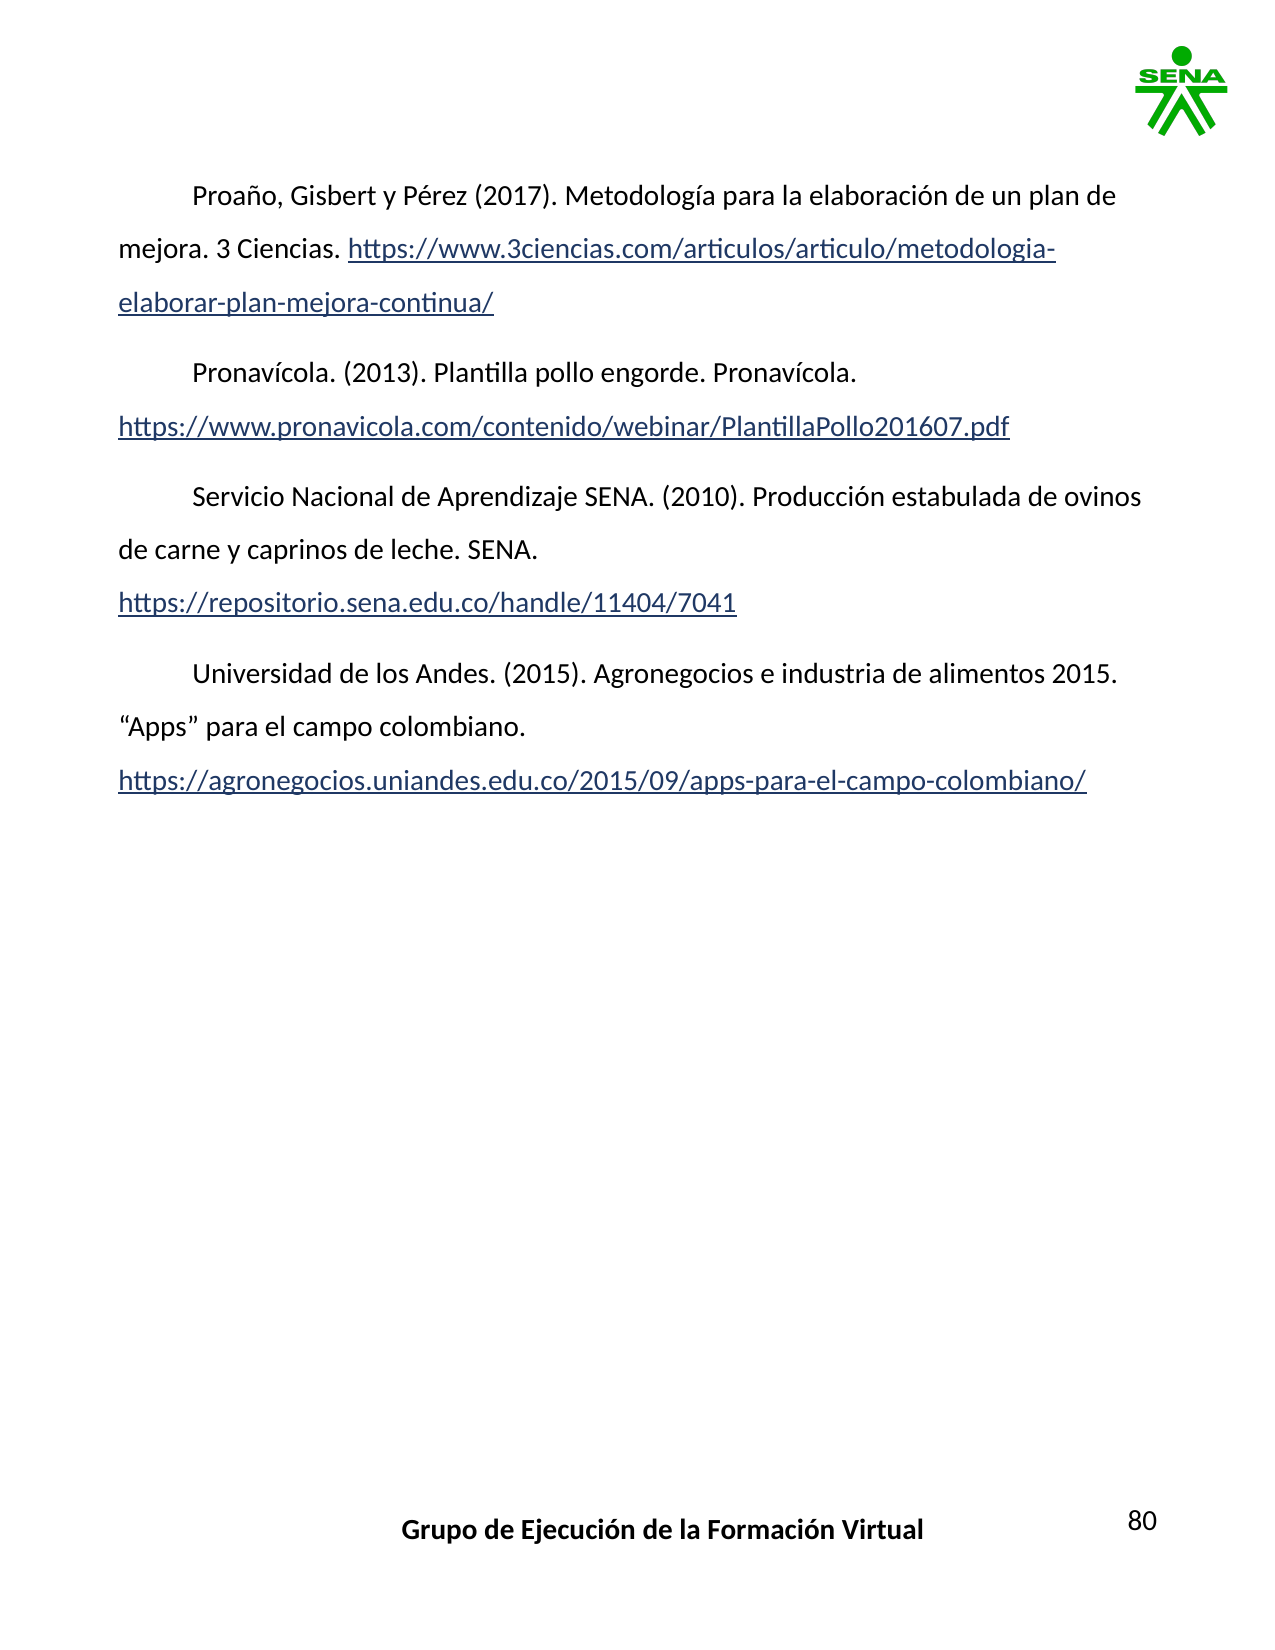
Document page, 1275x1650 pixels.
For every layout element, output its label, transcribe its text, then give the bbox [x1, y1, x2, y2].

picture [1135, 46, 1228, 136]
text Servicio Nacional de Aprendizaje SENA. (2010). Producción estabulada de ovinos de carne y caprinos de leche. SENA. https://repositorio.sena.edu.co/handle/11404/7041 [118, 478, 1157, 620]
text Proaño, Gisbert y Pérez (2017). Metodología para la elaboración de un plan de mejora. 3 Ciencias. https://www.3ciencias.com/articulos/articulo/metodologia-elaborar-plan-mejora-continua/ [118, 177, 1157, 320]
text Pronavícola. (2013). Plantilla pollo engorde. Pronavícola. https://www.pronavicola.com/contenido/webinar/PlantillaPollo201607.pdf [118, 354, 1157, 443]
text Universidad de los Andes. (2015). Agronegocios e industria de alimentos 2015. “Apps” para el campo colombiano. https://agronegocios.uniandes.edu.co/2015/09/apps-para-el-campo-colombiano/ [118, 655, 1157, 797]
